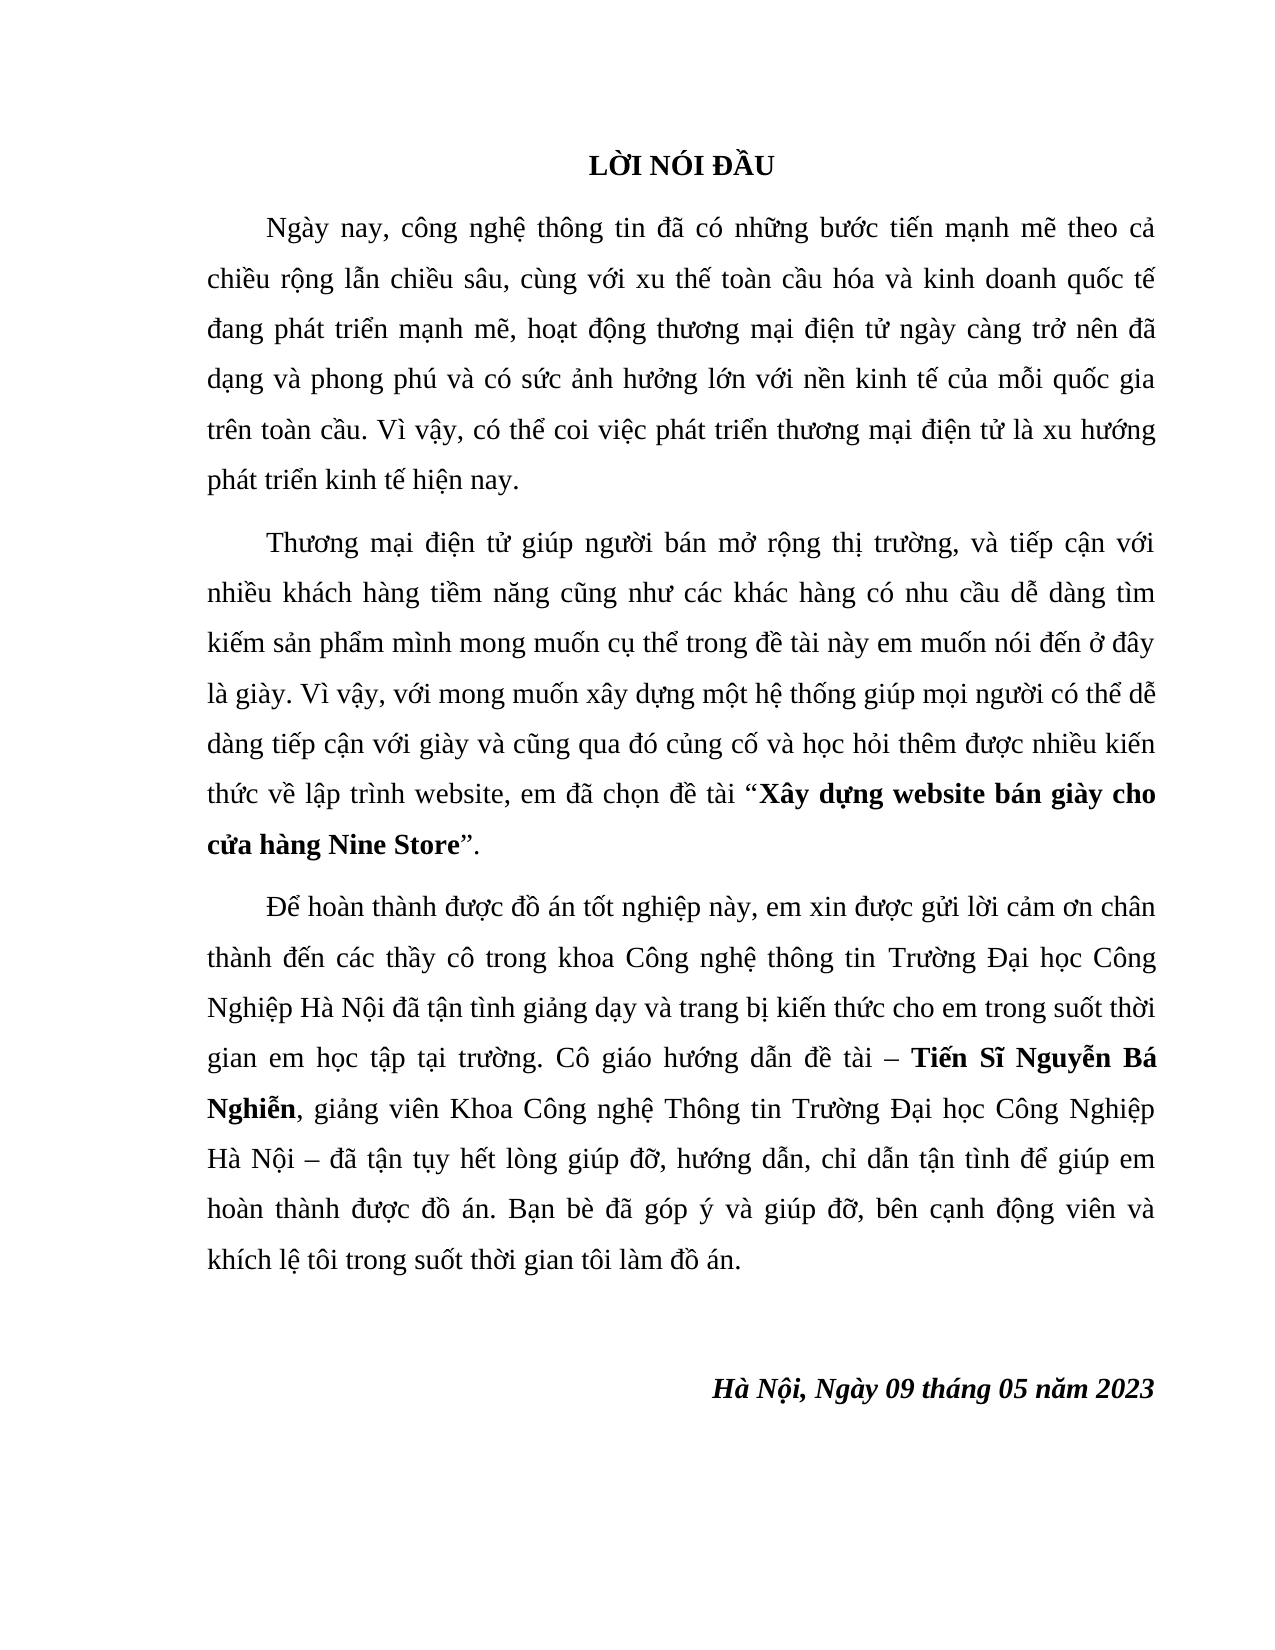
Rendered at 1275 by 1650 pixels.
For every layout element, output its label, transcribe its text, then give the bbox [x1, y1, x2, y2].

text Để hoàn thành được đồ án tốt nghiệp này, em xin được gửi lời cảm ơn chân thành đến các thầy cô trong khoa Công nghệ thông tin Trường Đại học Công Nghiệp Hà Nội đã tận tình giảng dạy và trang bị kiến thức cho em trong suốt thời gian em học tập tại trường. Cô giáo hướng dẫn đề tài – Tiến Sĩ Nguyễn Bá Nghiễn, giảng viên Khoa Công nghệ Thông tin Trường Đại học Công Nghiệp Hà Nội – đã tận tụy hết lòng giúp đỡ, hướng dẫn, chỉ dẫn tận tình để giúp em hoàn thành được đồ án. Bạn bè đã góp ý và giúp đỡ, bên cạnh động viên và khích lệ tôi trong suốt thời gian tôi làm đồ án. [207, 889, 1157, 1275]
text Thương mại điện tử giúp người bán mở rộng thị trường, và tiếp cận với nhiều khách hàng tiềm năng cũng như các khác hàng có nhu cầu dễ dàng tìm kiếm sản phẩm mình mong muốn cụ thể trong đề tài này em muốn nói đến ở đây là giày. Vì vậy, với mong muốn xây dựng một hệ thống giúp mọi người có thể dễ dàng tiếp cận với giày và cũng qua đó củng cố và học hỏi thêm được nhiều kiến thức về lập trình website, em đã chọn đề tài “Xây dựng website bán giày cho cửa hàng Nine Store”. [207, 525, 1157, 860]
text Hà Nội, Ngày 09 tháng 05 năm 2023 [207, 1372, 1157, 1405]
subtitle LỜI NÓI ĐẦU [207, 148, 1157, 181]
text Ngày nay, công nghệ thông tin đã có những bước tiến mạnh mẽ theo cả chiều rộng lẫn chiều sâu, cùng với xu thế toàn cầu hóa và kinh doanh quốc tế đang phát triển mạnh mẽ, hoạt động thương mại điện tử ngày càng trở nên đã dạng và phong phú và có sức ảnh hưởng lớn với nền kinh tế của mỗi quốc gia trên toàn cầu. Vì vậy, có thể coi việc phát triển thương mại điện tử là xu hướng phát triển kinh tế hiện nay. [207, 211, 1157, 496]
